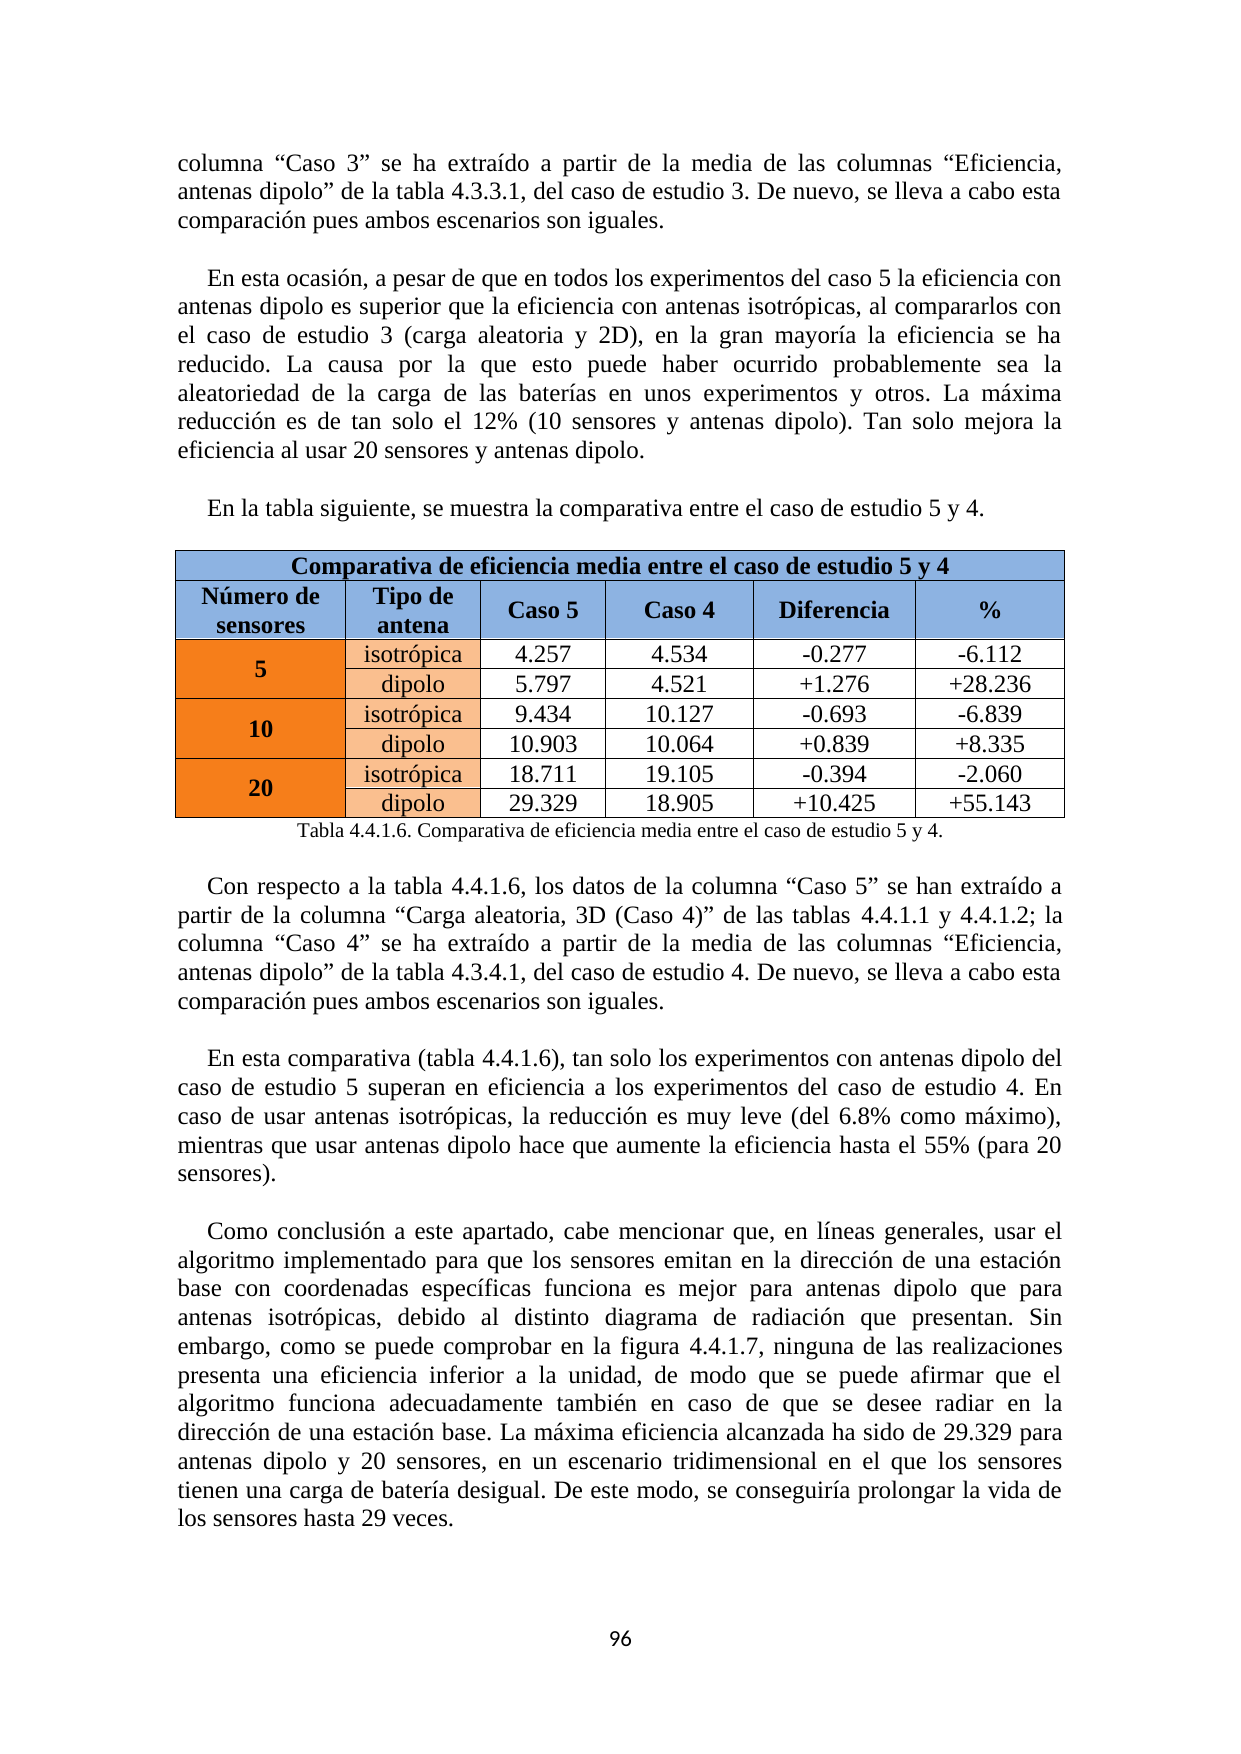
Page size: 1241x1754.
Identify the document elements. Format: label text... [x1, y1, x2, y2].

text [177, 148, 1063, 234]
table_cell Caso 4 [606, 581, 753, 638]
table_cell 29.329 [481, 789, 605, 817]
table_header Comparativa de eficiencia media entre el caso de estudio 5 y 4 [176, 551, 1064, 580]
table_cell 4.534 [606, 640, 753, 668]
table_cell +0.839 [754, 729, 915, 758]
table_cell -2.060 [916, 759, 1064, 787]
table_cell 18.711 [481, 759, 605, 787]
table_cell 18.905 [606, 789, 753, 817]
table_cell dipolo [346, 789, 480, 817]
table_cell +55.143 [916, 789, 1064, 817]
table_cell Número de sensores [176, 581, 345, 638]
table_cell 10.064 [606, 729, 753, 758]
table_cell -0.394 [754, 759, 915, 787]
table_cell 19.105 [606, 759, 753, 787]
text Como conclusión a este apartado, cabe mencionar que, en líneas generales, usar el algoritmo implementado para que los sensores emitan en la dirección de una estación base con coordenadas específicas funciona es mejor para antenas dipolo que para antenas isotrópicas, debido al distinto diagrama de radiación que presentan. Sin embargo, como se puede comprobar en la figura 4.4.1.7, ninguna de las realizaciones presenta una eficiencia inferior a la unidad, de modo que se puede afirmar que el algoritmo funciona adecuadamente también en caso de que se desee radiar en la dirección de una estación base. La máxima eficiencia alcanzada ha sido de 29.329 para antenas dipolo y 20 sensores, en un escenario tridimensional en el que los sensores tienen una carga de batería desigual. De este modo, se conseguiría prolongar la vida de los sensores hasta 29 veces. [177, 1216, 1063, 1532]
table_cell Diferencia [754, 581, 915, 638]
table_cell 5 [176, 640, 345, 698]
table_cell 9.434 [481, 699, 605, 728]
table_cell -6.112 [916, 640, 1064, 668]
table_cell +1.276 [754, 669, 915, 698]
table_cell Tipo de antena [346, 581, 480, 638]
text En esta comparativa (tabla 4.4.1.6), tan solo los experimentos con antenas dipolo del caso de estudio 5 superan en eficiencia a los experimentos del caso de estudio 4. En caso de usar antenas isotrópicas, la reducción es muy leve (del 6.8% como máximo), mientras que usar antenas dipolo hace que aumente la eficiencia hasta el 55% (para 20 sensores). [177, 1043, 1063, 1187]
text Con respecto a la tabla 4.4.1.6, los datos de la columna “Caso 5” se han extraído a partir de la columna “Carga aleatoria, 3D (Caso 4)” de las tablas 4.4.1.1 y 4.4.1.2; la columna “Caso 4” se ha extraído a partir de la media de las columnas “Eficiencia, antenas dipolo” de la tabla 4.3.4.1, del caso de estudio 4. De nuevo, se lleva a cabo esta comparación pues ambos escenarios son iguales. [177, 871, 1063, 1015]
table_cell 20 [176, 759, 345, 817]
table_cell Caso 5 [481, 581, 605, 638]
table_cell 10.127 [606, 699, 753, 728]
table_cell +28.236 [916, 669, 1064, 698]
table_cell isotrópica [346, 759, 480, 787]
table_cell 4.521 [606, 669, 753, 698]
table_cell -6.839 [916, 699, 1064, 728]
table_cell dipolo [346, 729, 480, 758]
text Tabla 4.4.1.6. Comparativa de eficiencia media entre el caso de estudio 5 y 4. [177, 818, 1063, 842]
text En esta ocasión, a pesar de que en todos los experimentos del caso 5 la eficiencia con antenas dipolo es superior que la eficiencia con antenas isotrópicas, al compararlos con el caso de estudio 3 (carga aleatoria y 2D), en la gran mayoría la eficiencia se ha reducido. La causa por la que esto puede haber ocurrido probablemente sea la aleatoriedad de la carga de las baterías en unos experimentos y otros. La máxima reducción es de tan solo el 12% (10 sensores y antenas dipolo). Tan solo mejora la eficiencia al usar 20 sensores y antenas dipolo. [177, 263, 1063, 464]
text En la tabla siguiente, se muestra la comparativa entre el caso de estudio 5 y 4. [177, 493, 1063, 521]
table_cell isotrópica [346, 699, 480, 728]
table_cell +10.425 [754, 789, 915, 817]
table_cell -0.693 [754, 699, 915, 728]
table_cell 10.903 [481, 729, 605, 758]
table_cell 10 [176, 699, 345, 758]
table_cell % [916, 581, 1064, 638]
table_cell +8.335 [916, 729, 1064, 758]
table_cell dipolo [346, 669, 480, 698]
table_cell -0.277 [754, 640, 915, 668]
table_cell 5.797 [481, 669, 605, 698]
table_cell isotrópica [346, 640, 480, 668]
table_cell 4.257 [481, 640, 605, 668]
